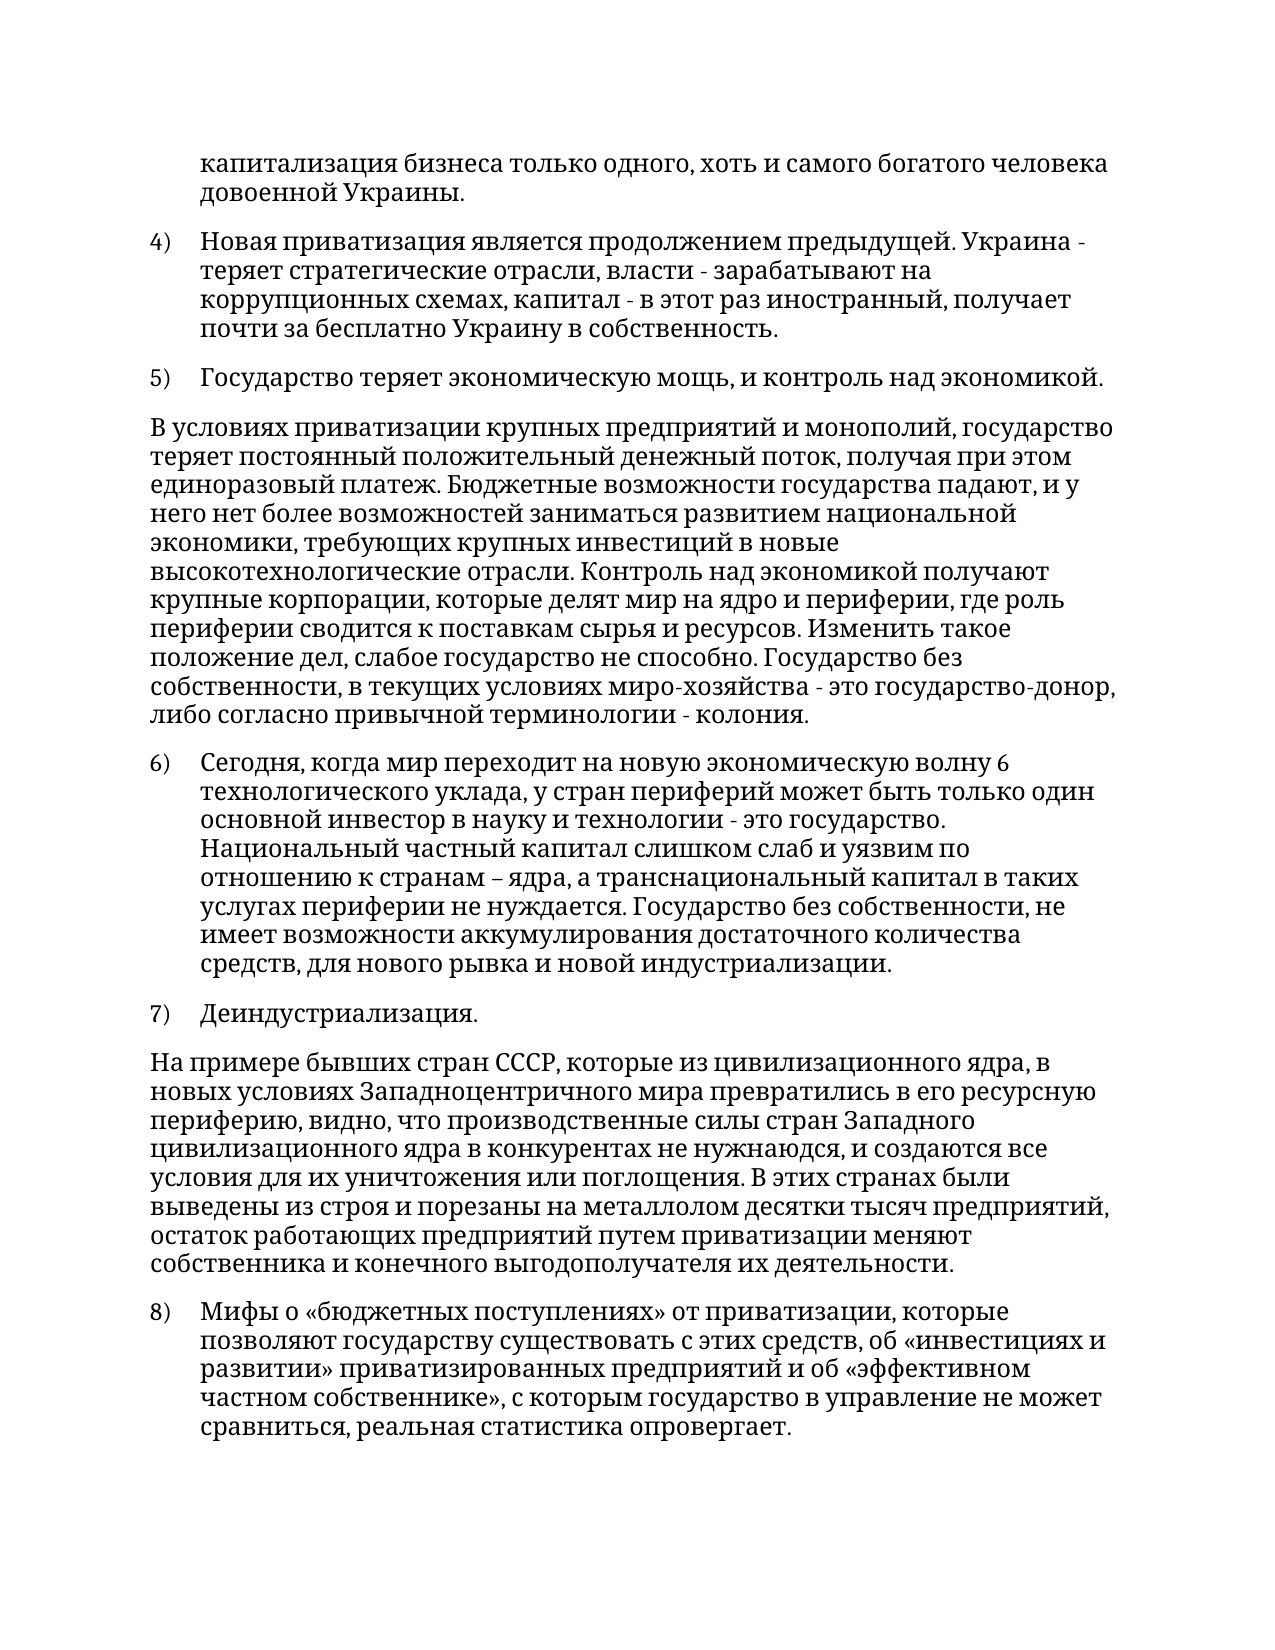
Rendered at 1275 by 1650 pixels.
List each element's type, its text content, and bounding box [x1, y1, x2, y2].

text На примере бывших стран СССР, которые из цивилизационного ядра, в новых условиях Западноцентричного мира превратились в его ресурсную периферию, видно, что производственные силы стран Западного цивилизационного ядра в конкурентах не нужнаюдся, и создаются все условия для их уничтожения или поглощения. В этих странах были выведены из строя и порезаны на металлолом десятки тысяч предприятий, остаток работающих предприятий путем приватизации меняют собственника и конечного выгодополучателя их деятельности. [150, 1049, 1125, 1279]
list Государство теряет экономическую мощь, и контроль над экономикой. [150, 364, 1125, 393]
list Деиндустриализация. [150, 999, 1125, 1028]
list Мифы о «бюджетных поступлениях» от приватизации, которые позволяют государству существовать с этих средств, об «инвестициях и развитии» приватизированных предприятий и об «эффективном частном собственнике», с которым государство в управление не может сравниться, реальная статистика опровергает. [150, 1298, 1125, 1442]
text В условиях приватизации крупных предприятий и монополий, государство теряет постоянный положительный денежный поток, получая при этом единоразовый платеж. Бюджетные возможности государства падают, и у него нет более возможностей заниматься развитием национальной экономики, требующих крупных инвестиций в новые высокотехнологические отрасли. Контроль над экономикой получают крупные корпорации, которые делят мир на ядро и периферии, где роль периферии сводится к поставкам сырья и ресурсов. Изменить такое положение дел, слабое государство не способно. Государство без собственности, в текущих условиях миро-хозяйства - это государство-донор, либо согласно привычной терминологии - колония. [150, 414, 1125, 730]
list Новая приватизация является продолжением предыдущей. Украина - теряет стратегические отрасли, власти - зарабатывают на коррупционных схемах, капитал - в этот раз иностранный, получает почти за бесплатно Украину в собственность. [150, 228, 1125, 343]
list Сегодня, когда мир переходит на новую экономическую волну 6 технологического уклада, у стран периферий может быть только один основной инвестор в науку и технологии - это государство. Национальный частный капитал слишком слаб и уязвим по отношению к странам – ядра, а транснациональный капитал в таких услугах периферии не нуждается. Государство без собственности, не имеет возможности аккумулирования достаточного количества средств, для нового рывка и новой индустриализации. [150, 749, 1125, 979]
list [150, 150, 1125, 207]
